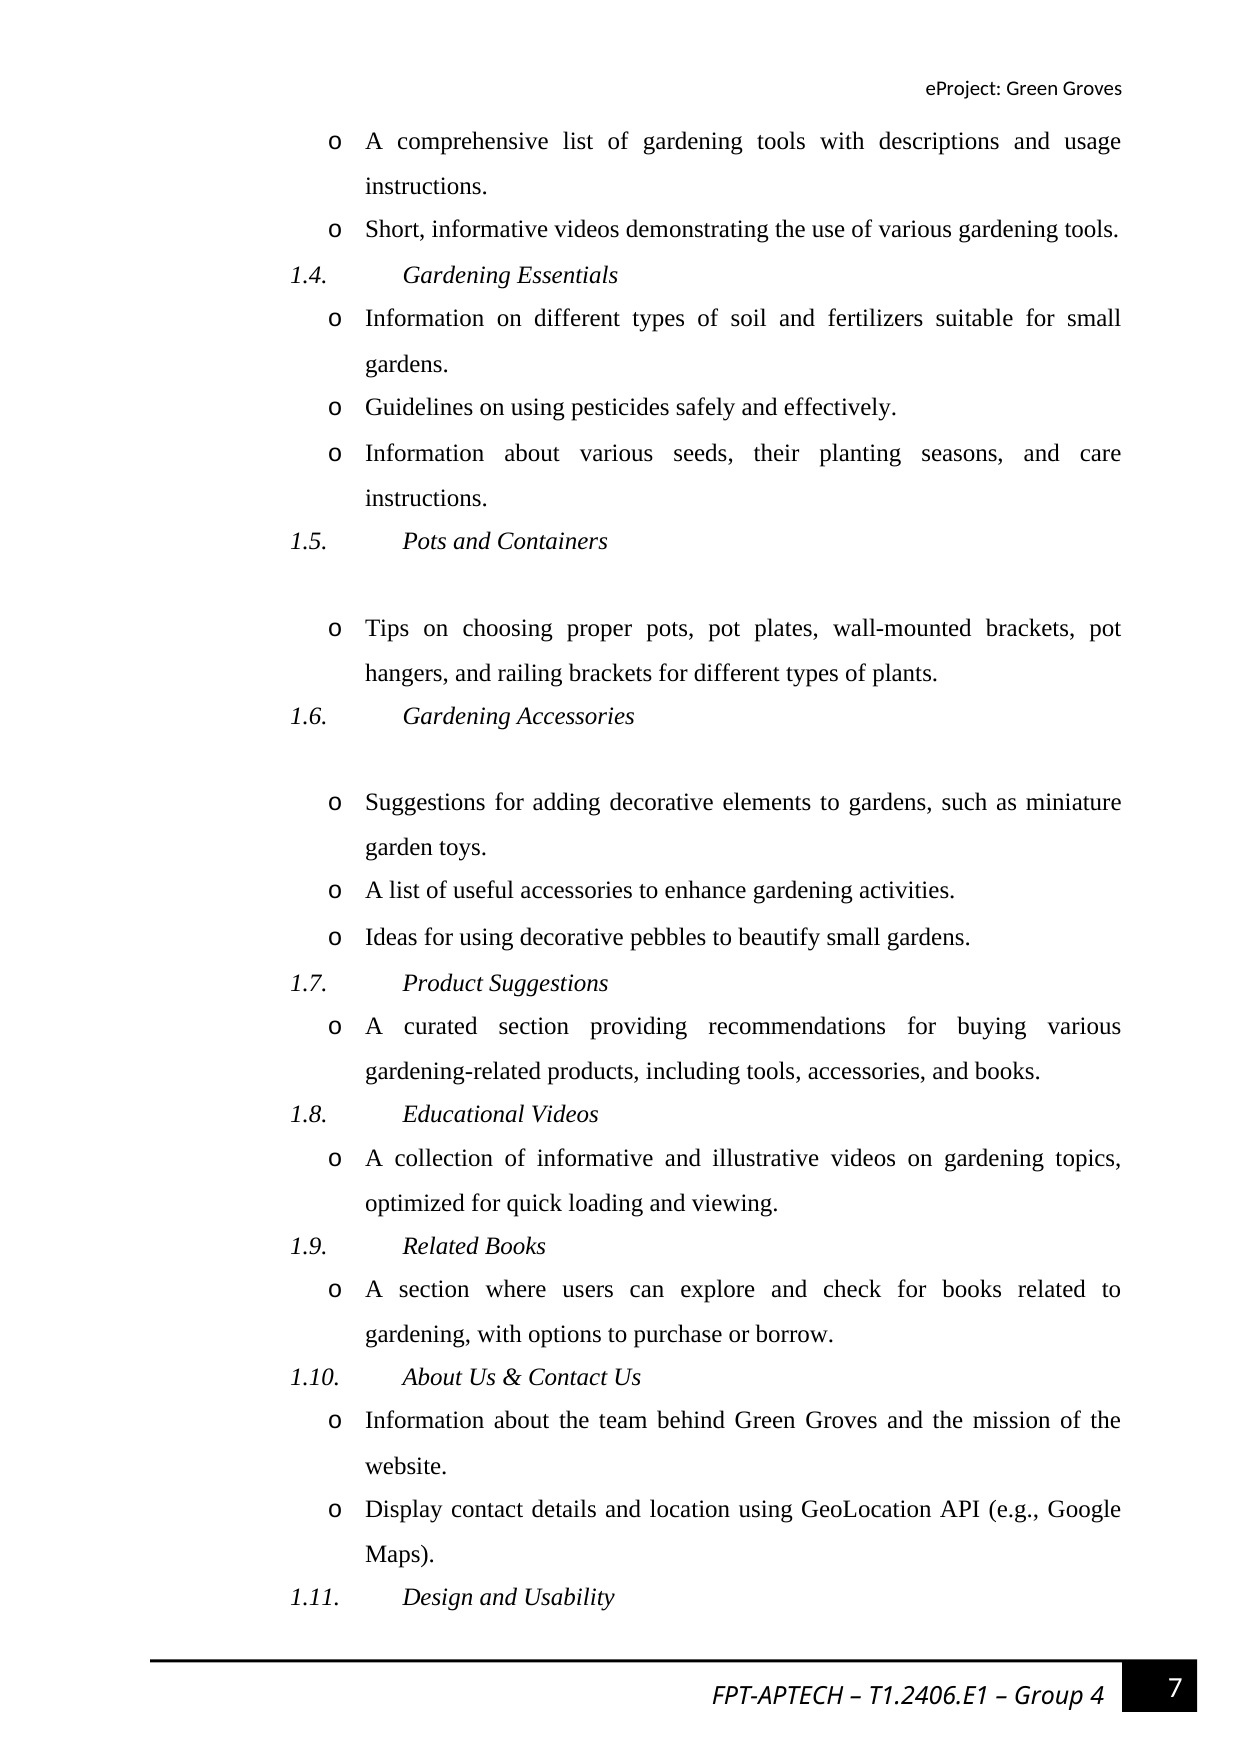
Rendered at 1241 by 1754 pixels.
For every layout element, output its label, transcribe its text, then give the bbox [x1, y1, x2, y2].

list Gardening Essentials [290, 260, 1122, 289]
list Gardening Accessories [290, 701, 1122, 730]
list A list of useful accessories to enhance gardening activities. [327, 876, 1122, 906]
list Educational Videos [290, 1099, 1122, 1128]
list Suggestions for adding decorative elements to gardens, such as miniature garden toys. [327, 787, 1122, 861]
list Short, informative videos demonstrating the use of various gardening tools. [327, 214, 1122, 245]
list Ideas for using decorative pebbles to beautify small gardens. [327, 922, 1122, 953]
list A curated section providing recommendations for buying various gardening-related products, including tools, accessories, and books. [327, 1011, 1122, 1085]
list Information about the team behind Green Groves and the mission of the website. [327, 1406, 1122, 1479]
list Information on different types of soil and fertilizers suitable for small gardens. [327, 303, 1122, 377]
list A section where users can explore and check for books related to gardening, with options to purchase or borrow. [327, 1274, 1122, 1348]
list Pots and Containers [290, 526, 1122, 555]
list Related Books [290, 1231, 1122, 1260]
list A comprehensive list of gardening tools with descriptions and usage instructions. [327, 126, 1122, 200]
list Tips on choosing proper pots, pot plates, wall-mounted brackets, pot hangers, and railing brackets for different types of plants. [327, 613, 1122, 687]
list Display contact details and location using GeoLocation API (e.g., Google Maps). [327, 1494, 1122, 1568]
list Design and Usability [290, 1582, 1122, 1611]
list Information about various seeds, their planting seasons, and care instructions. [327, 438, 1122, 512]
list A collection of informative and illustrative videos on gardening topics, optimized for quick loading and viewing. [327, 1143, 1122, 1217]
list Product Suggestions [290, 968, 1122, 997]
list About Us & Contact Us [290, 1362, 1122, 1391]
list Guidelines on using pesticides safely and effectively. [327, 392, 1122, 423]
